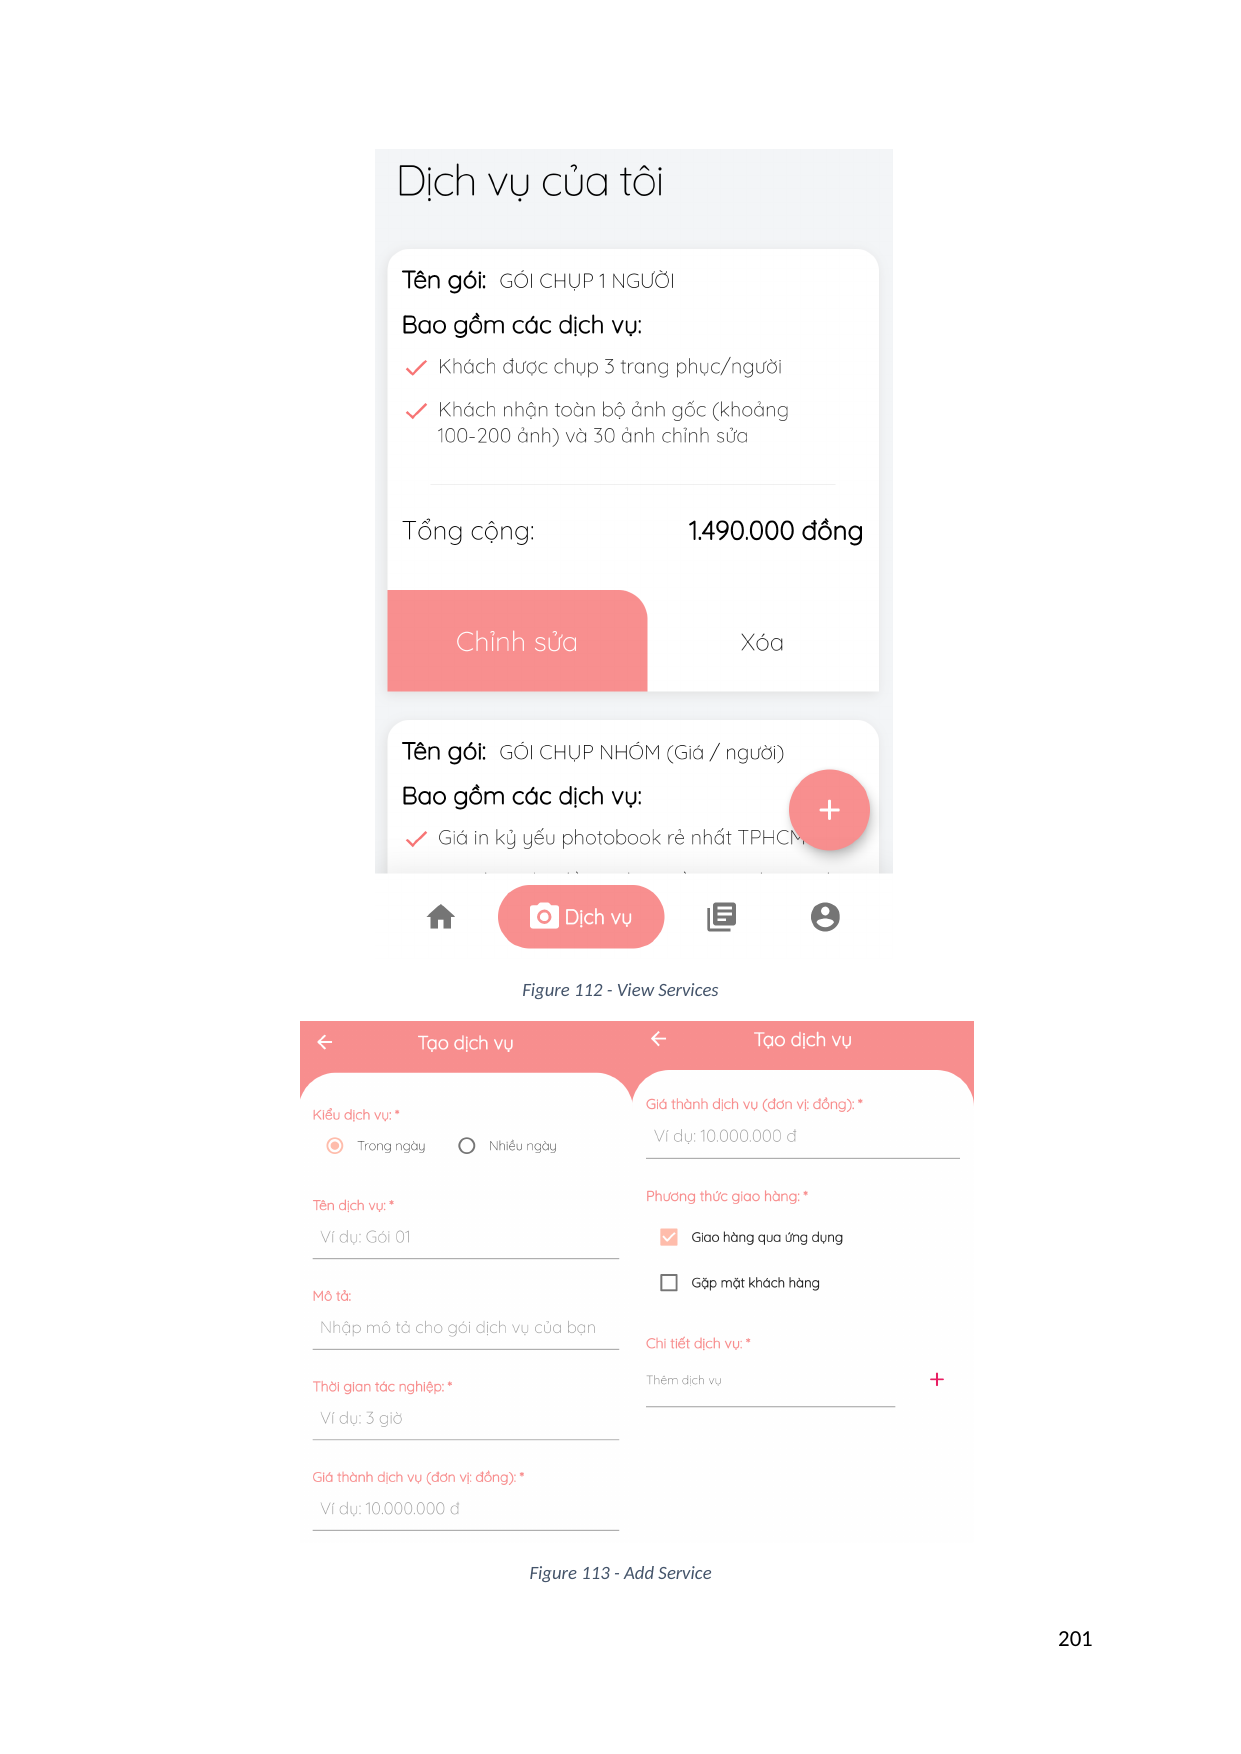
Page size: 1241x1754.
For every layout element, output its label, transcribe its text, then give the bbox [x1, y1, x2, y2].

picture [375, 149, 893, 959]
picture [300, 1021, 974, 1543]
text Figure 113 - Add Service [150, 1561, 1093, 1584]
text Figure 112 - View Services [150, 978, 1093, 1001]
